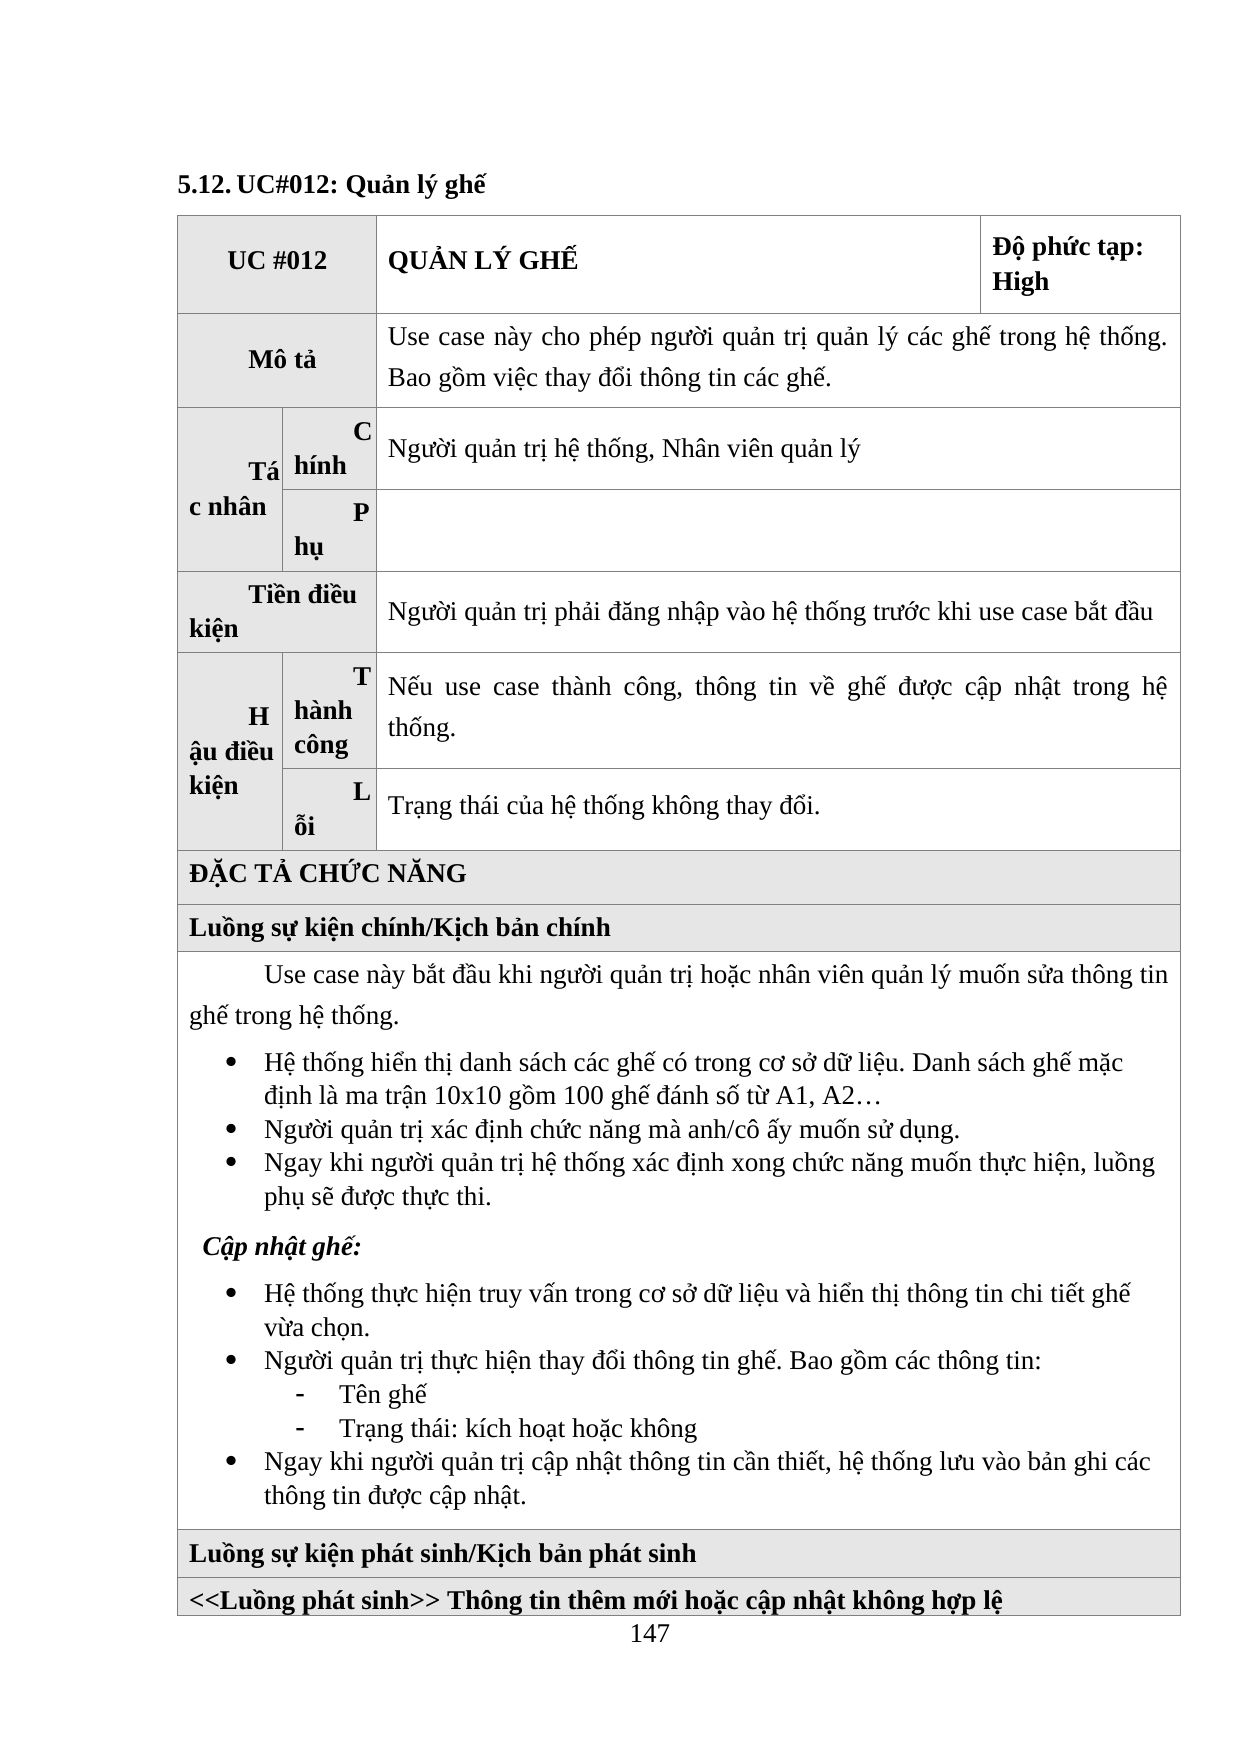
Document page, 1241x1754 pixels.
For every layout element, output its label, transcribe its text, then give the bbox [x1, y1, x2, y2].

table_cell Mô tả [178, 314, 376, 407]
table_header Độ phức tạp: High [981, 216, 1180, 313]
table_cell Tiền điều kiện [178, 572, 376, 652]
table_cell [377, 490, 1180, 571]
table_cell Trạng thái của hệ thống không thay đổi. [377, 769, 1180, 850]
table_cell Use case này bắt đầu khi người quản trị hoặc nhân viên quản lý muốn sửa thông tin ghế trong hệ thống. Hệ thống hiển thị danh sách các ghế có trong cơ sở dữ liệu. Danh sách ghế mặc định là ma trận 10x10 gồm 100 ghế đánh số từ A1, A2… Người quản trị xác định chức năng mà anh/cô ấy muốn sử dụng. Ngay khi người quản trị hệ thống xác định xong chức năng muốn thực hiện, luồng phụ sẽ được thực thi. Cập nhật ghế: Hệ thống thực hiện truy vấn trong cơ sở dữ liệu và hiển thị thông tin chi tiết ghế vừa chọn. Người quản trị thực hiện thay đổi thông tin ghế. Bao gồm các thông tin: Tên ghế Trạng thái: kích hoạt hoặc không Ngay khi người quản trị cập nhật thông tin cần thiết, hệ thống lưu vào bản ghi các thông tin được cập nhật. [178, 952, 1180, 1529]
table_cell Use case này cho phép người quản trị quản lý các ghế trong hệ thống. Bao gồm việc thay đổi thông tin các ghế. [377, 314, 1180, 407]
table_cell Nếu use case thành công, thông tin về ghế được cập nhật trong hệ thống. [377, 653, 1180, 768]
subtitle UC#012: Quản lý ghế [177, 168, 1122, 199]
table_cell ĐẶC TẢ CHỨC NĂNG [178, 851, 1180, 904]
table_cell Thành công [283, 653, 376, 768]
table_cell Tác nhân [178, 408, 282, 571]
table_cell Người quản trị phải đăng nhập vào hệ thống trước khi use case bắt đầu [377, 572, 1180, 652]
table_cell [178, 1578, 1180, 1615]
table_cell Phụ [283, 490, 376, 571]
table_header QUẢN LÝ GHẾ [377, 216, 980, 313]
table_header UC #012 [178, 216, 376, 313]
table_cell Người quản trị hệ thống, Nhân viên quản lý [377, 408, 1180, 489]
table_cell Chính [283, 408, 376, 489]
table_cell Hậu điều kiện [178, 653, 282, 850]
table_cell Lỗi [283, 769, 376, 850]
table_cell Luồng sự kiện phát sinh/Kịch bản phát sinh [178, 1530, 1180, 1577]
table_cell Luồng sự kiện chính/Kịch bản chính [178, 905, 1180, 951]
